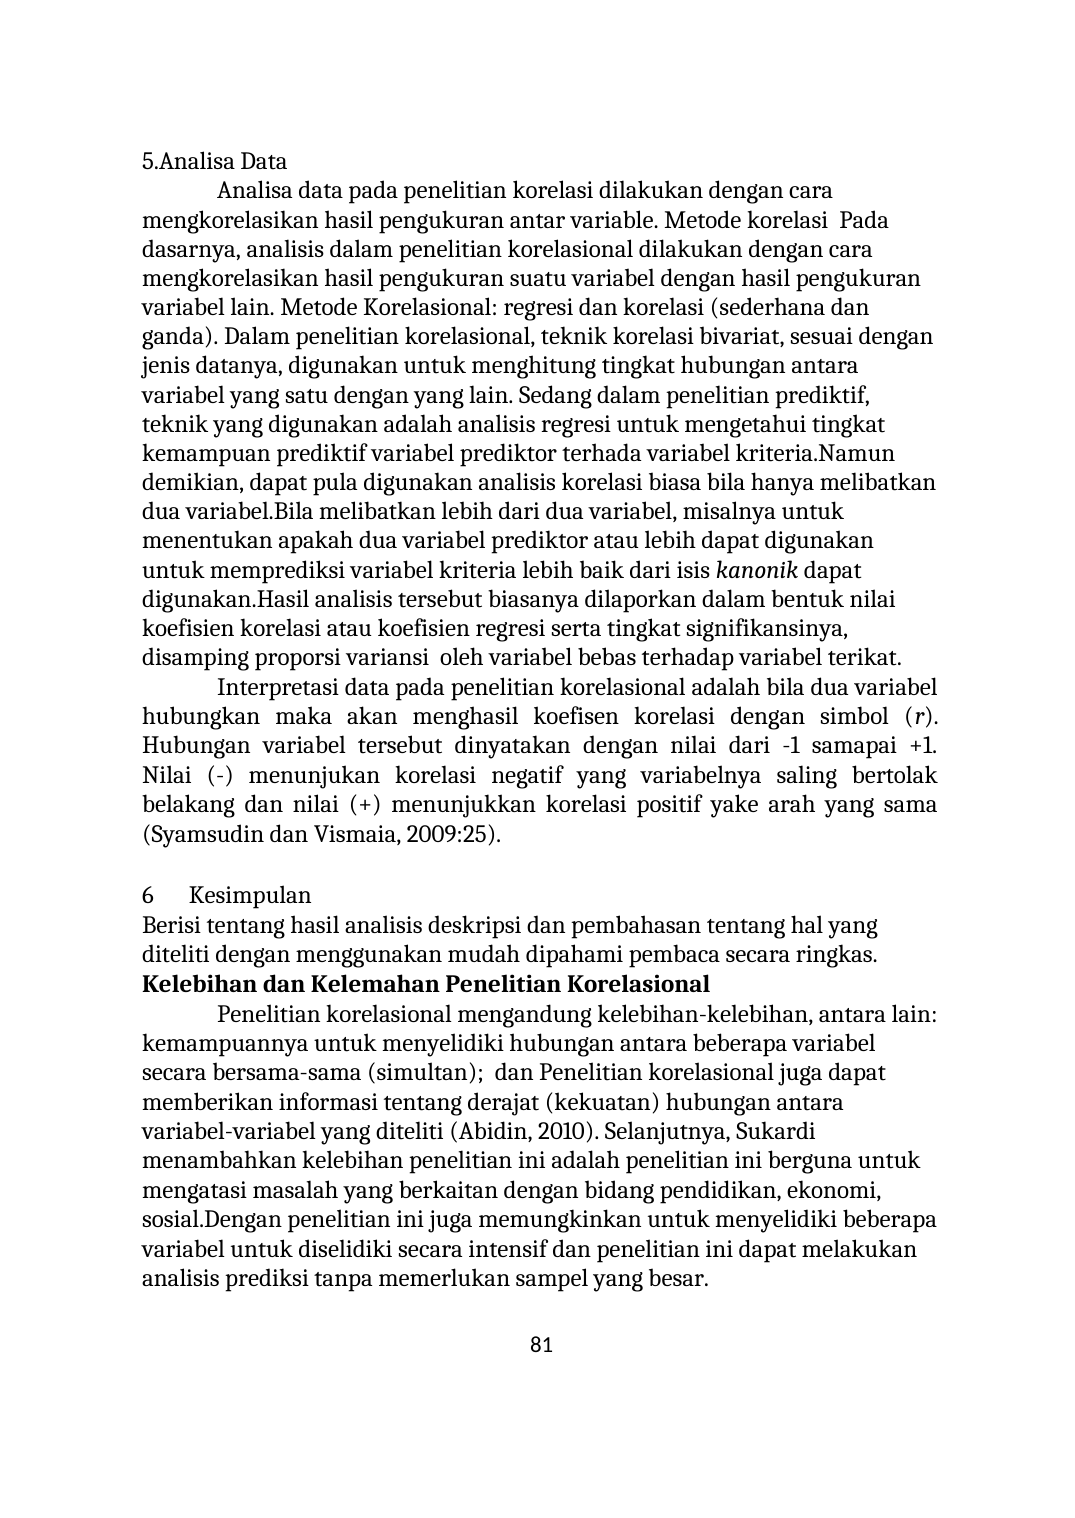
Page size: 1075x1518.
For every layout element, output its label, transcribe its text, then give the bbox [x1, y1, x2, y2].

text Kelebihan dan Kelemahan Penelitian Korelasional Penelitian korelasional mengandung kelebihan-kelebihan, antara lain: kemampuannya untuk menyelidiki hubungan antara beberapa variabel secara bersama-sama (simultan); dan Penelitian korelasional juga dapat memberikan informasi tentang derajat (kekuatan) hubungan antara variabel-variabel yang diteliti (Abidin, 2010). Selanjutnya, Sukardi menambahkan kelebihan penelitian ini adalah penelitian ini berguna untuk mengatasi masalah yang berkaitan dengan bidang pendidikan, ekonomi, sosial.Dengan penelitian ini juga memungkinkan untuk menyelidiki beberapa variabel untuk diselidiki secara intensif dan penelitian ini dapat melakukan analisis prediksi tanpa memerlukan sampel yang besar. [142, 969, 941, 1292]
text 6 Kesimpulan Berisi tentang hasil analisis deskripsi dan pembahasan tentang hal yang diteliti dengan menggunakan mudah dipahami pembaca secara ringkas. [142, 881, 941, 969]
text 81 [142, 1334, 941, 1357]
text 5.Analisa Data Analisa data pada penelitian korelasi dilakukan dengan cara mengkorelasikan hasil pengukuran antar variable. Metode korelasi Pada dasarnya, analisis dalam penelitian korelasional dilakukan dengan cara mengkorelasikan hasil pengukuran suatu variabel dengan hasil pengukuran variabel lain. Metode Korelasional: regresi dan korelasi (sederhana dan ganda). Dalam penelitian korelasional, teknik korelasi bivariat, sesuai dengan jenis datanya, digunakan untuk menghitung tingkat hubungan antara variabel yang satu dengan yang lain. Sedang dalam penelitian prediktif, teknik yang digunakan adalah analisis regresi untuk mengetahui tingkat kemampuan prediktif variabel prediktor terhada variabel kriteria.Namun demikian, dapat pula digunakan analisis korelasi biasa bila hanya melibatkan dua variabel.Bila melibatkan lebih dari dua variabel, misalnya untuk menentukan apakah dua variabel prediktor atau lebih dapat digunakan untuk memprediksi variabel kriteria lebih baik dari isis kanonik dapat digunakan.Hasil analisis tersebut biasanya dilaporkan dalam bentuk nilai koefisien korelasi atau koefisien regresi serta tingkat signifikansinya, disamping proporsi variansi oleh variabel bebas terhadap variabel terikat. [142, 146, 941, 671]
text Interpretasi data pada penelitian korelasional adalah bila dua variabel hubungkan maka akan menghasil koefisen korelasi dengan simbol (r). Hubungan variabel tersebut dinyatakan dengan nilai dari -1 samapai +1. Nilai (-) menunjukan korelasi negatif yang variabelnya saling bertolak belakang dan nilai (+) menunjukkan korelasi positif yake arah yang sama (Syamsudin dan Vismaia, 2009:25). [142, 672, 938, 848]
